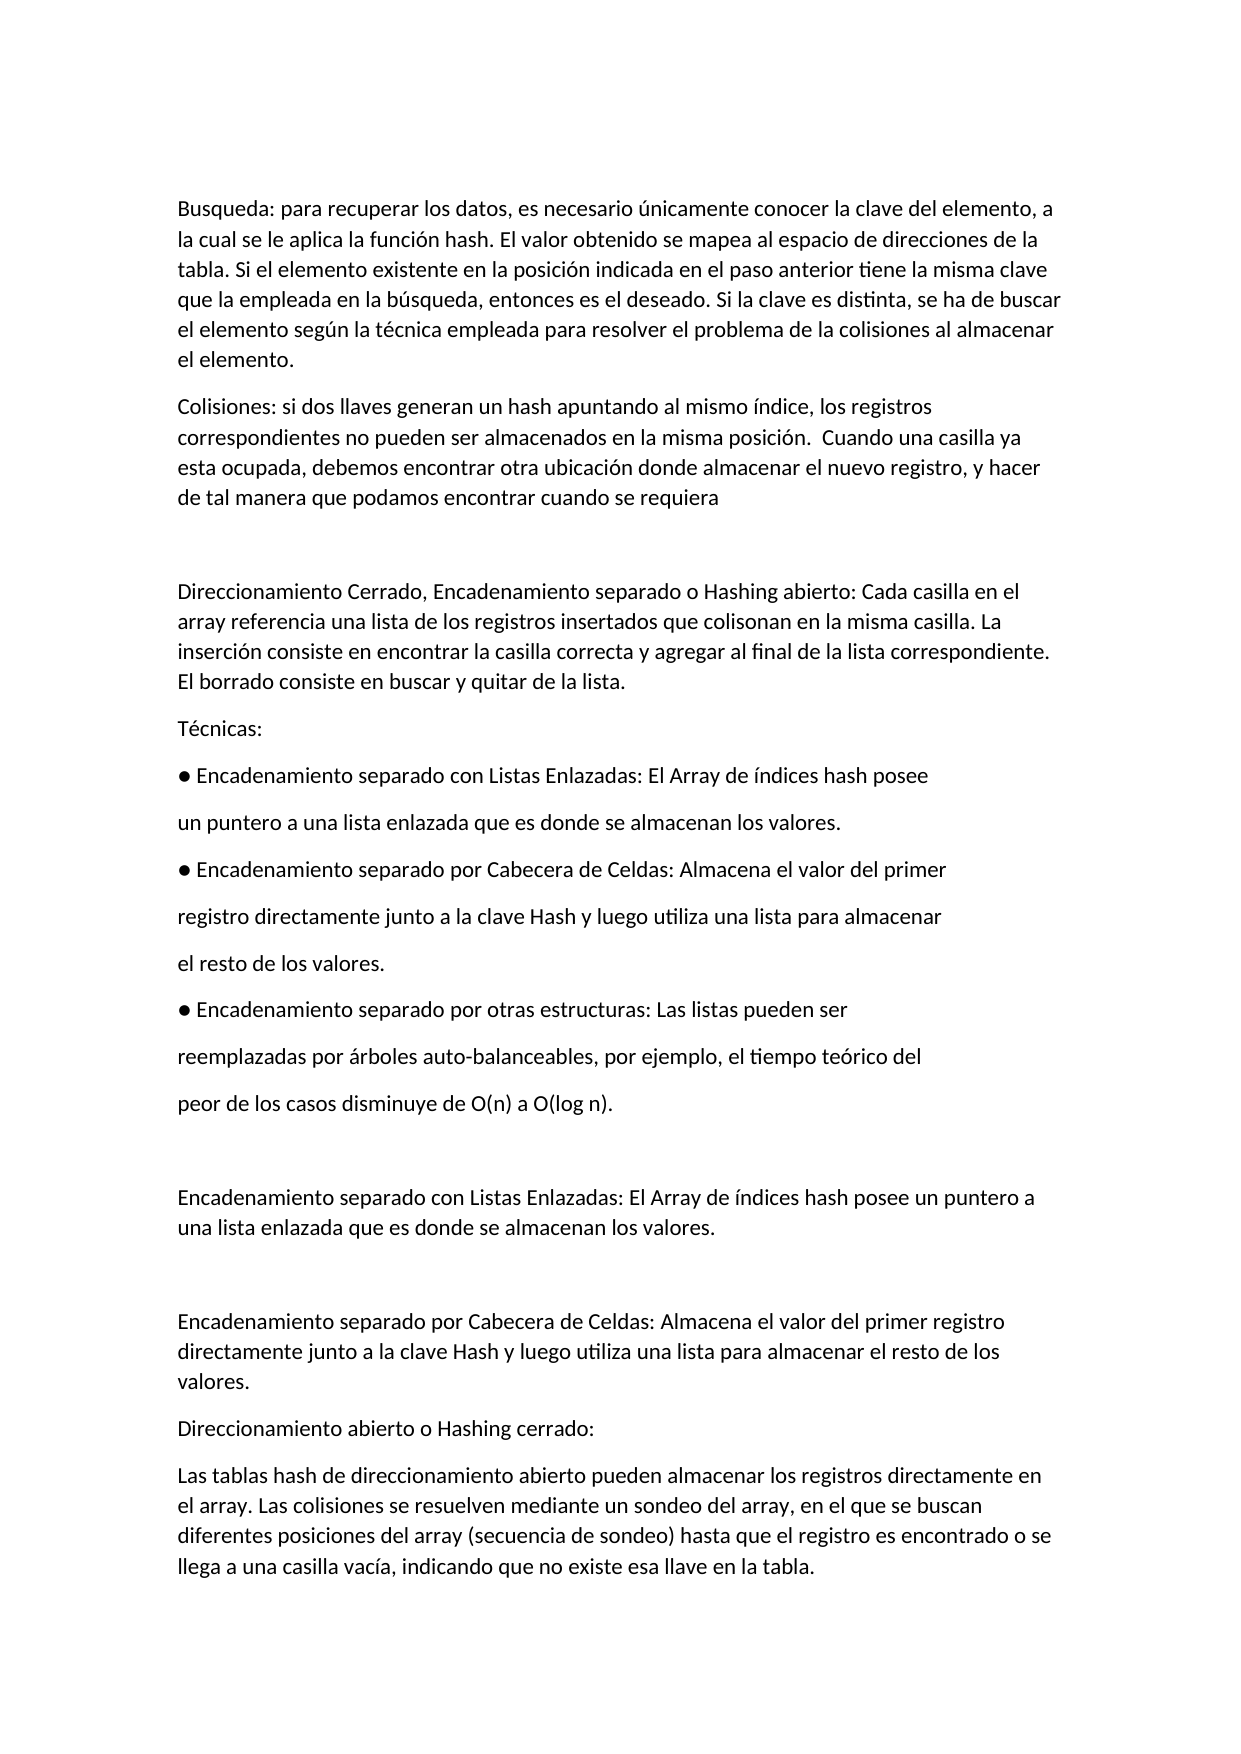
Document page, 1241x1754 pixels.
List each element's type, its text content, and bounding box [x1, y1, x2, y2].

text reemplazadas por árboles auto-balanceables, por ejemplo, el tiempo teórico del [177, 1042, 1063, 1070]
text ● Encadenamiento separado con Listas Enlazadas: El Array de índices hash posee [177, 761, 1063, 789]
text Técnicas: [177, 714, 1063, 742]
text el resto de los valores. [177, 949, 1063, 977]
text ● Encadenamiento separado por otras estructuras: Las listas pueden ser [177, 996, 1063, 1023]
text Direccionamiento Cerrado, Encadenamiento separado o Hashing abierto: Cada casilla en el array referencia una lista de los registros insertados que colisonan en la misma casilla. La inserción consiste en encontrar la casilla correcta y agregar al final de la lista correspondiente. El borrado consiste en buscar y quitar de la lista. [177, 577, 1063, 695]
text Las tablas hash de direccionamiento abierto pueden almacenar los registros directamente en el array. Las colisiones se resuelven mediante un sondeo del array, en el que se buscan diferentes posiciones del array (secuencia de sondeo) hasta que el registro es encontrado o se llega a una casilla vacía, indicando que no existe esa llave en la tabla. [177, 1461, 1063, 1580]
text ● Encadenamiento separado por Cabecera de Celdas: Almacena el valor del primer [177, 855, 1063, 883]
text Busqueda: para recuperar los datos, es necesario únicamente conocer la clave del elemento, a la cual se le aplica la función hash. El valor obtenido se mapea al espacio de direcciones de la tabla. Si el elemento existente en la posición indicada en el paso anterior tiene la misma clave que la empleada en la búsqueda, entonces es el deseado. Si la clave es distinta, se ha de buscar el elemento según la técnica empleada para resolver el problema de la colisiones al almacenar el elemento. [177, 194, 1063, 373]
text Encadenamiento separado con Listas Enlazadas: El Array de índices hash posee un puntero a una lista enlazada que es donde se almacenan los valores. [177, 1183, 1063, 1241]
text Encadenamiento separado por Cabecera de Celdas: Almacena el valor del primer registro directamente junto a la clave Hash y luego utiliza una lista para almacenar el resto de los valores. [177, 1307, 1063, 1395]
text peor de los casos disminuye de O(n) a O(log n). [177, 1089, 1063, 1117]
text Colisiones: si dos llaves generan un hash apuntando al mismo índice, los registros correspondientes no pueden ser almacenados en la misma posición. Cuando una casilla ya esta ocupada, debemos encontrar otra ubicación donde almacenar el nuevo registro, y hacer de tal manera que podamos encontrar cuando se requiera [177, 392, 1063, 511]
text Direccionamiento abierto o Hashing cerrado: [177, 1414, 1063, 1442]
text registro directamente junto a la clave Hash y luego utiliza una lista para almacenar [177, 902, 1063, 930]
text un puntero a una lista enlazada que es donde se almacenan los valores. [177, 808, 1063, 836]
